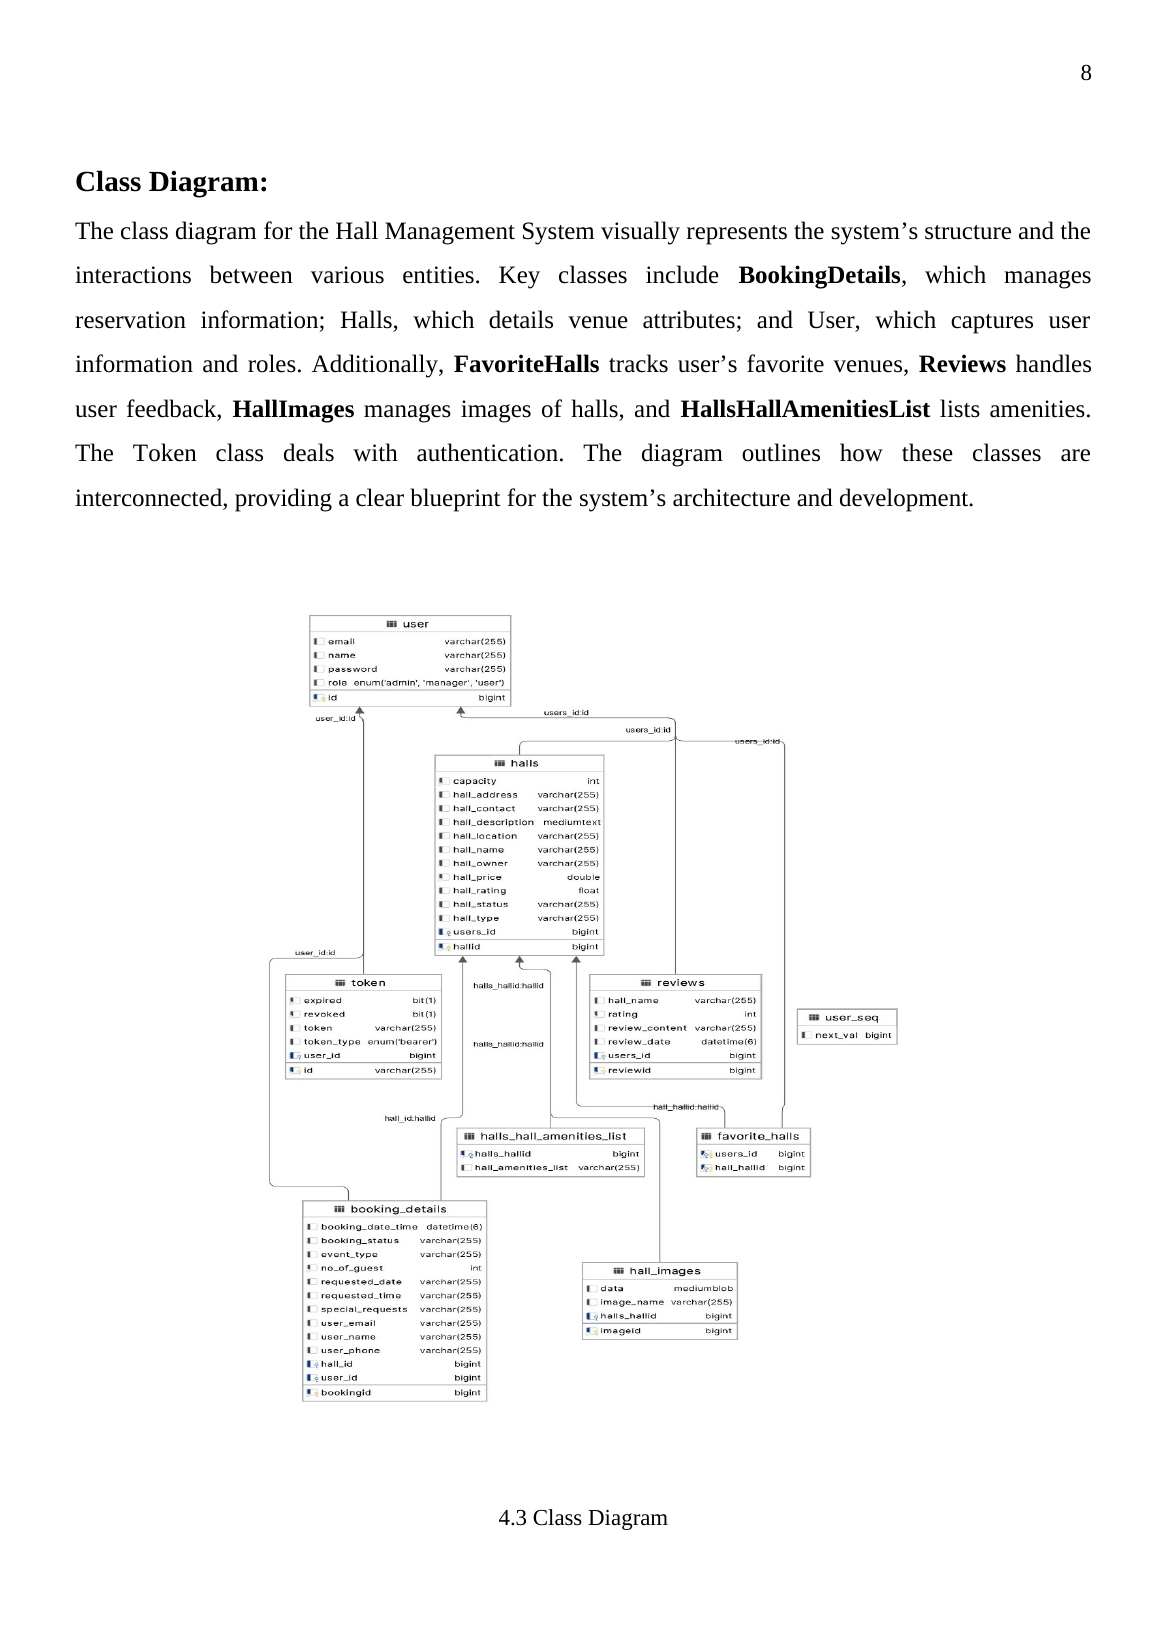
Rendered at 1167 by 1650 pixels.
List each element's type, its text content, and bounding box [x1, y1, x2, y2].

text The class diagram for the Hall Management System visually represents the system’s structure and the interactions between various entities. Key classes include BookingDetails, which manages reservation information; Halls, which details venue attributes; and User, which captures user information and roles. Additionally, FavoriteHalls tracks user’s favorite venues, Reviews handles user feedback, HallImages manages images of halls, and HallsHallAmenitiesList lists amenities. The Token class deals with authentication. The diagram outlines how these classes are interconnected, providing a clear blueprint for the system’s architecture and development. [75, 216, 1092, 511]
text Class Diagram: [75, 164, 1092, 197]
text 4.3 Class Diagram [75, 1504, 1092, 1530]
picture [75, 527, 1092, 1490]
